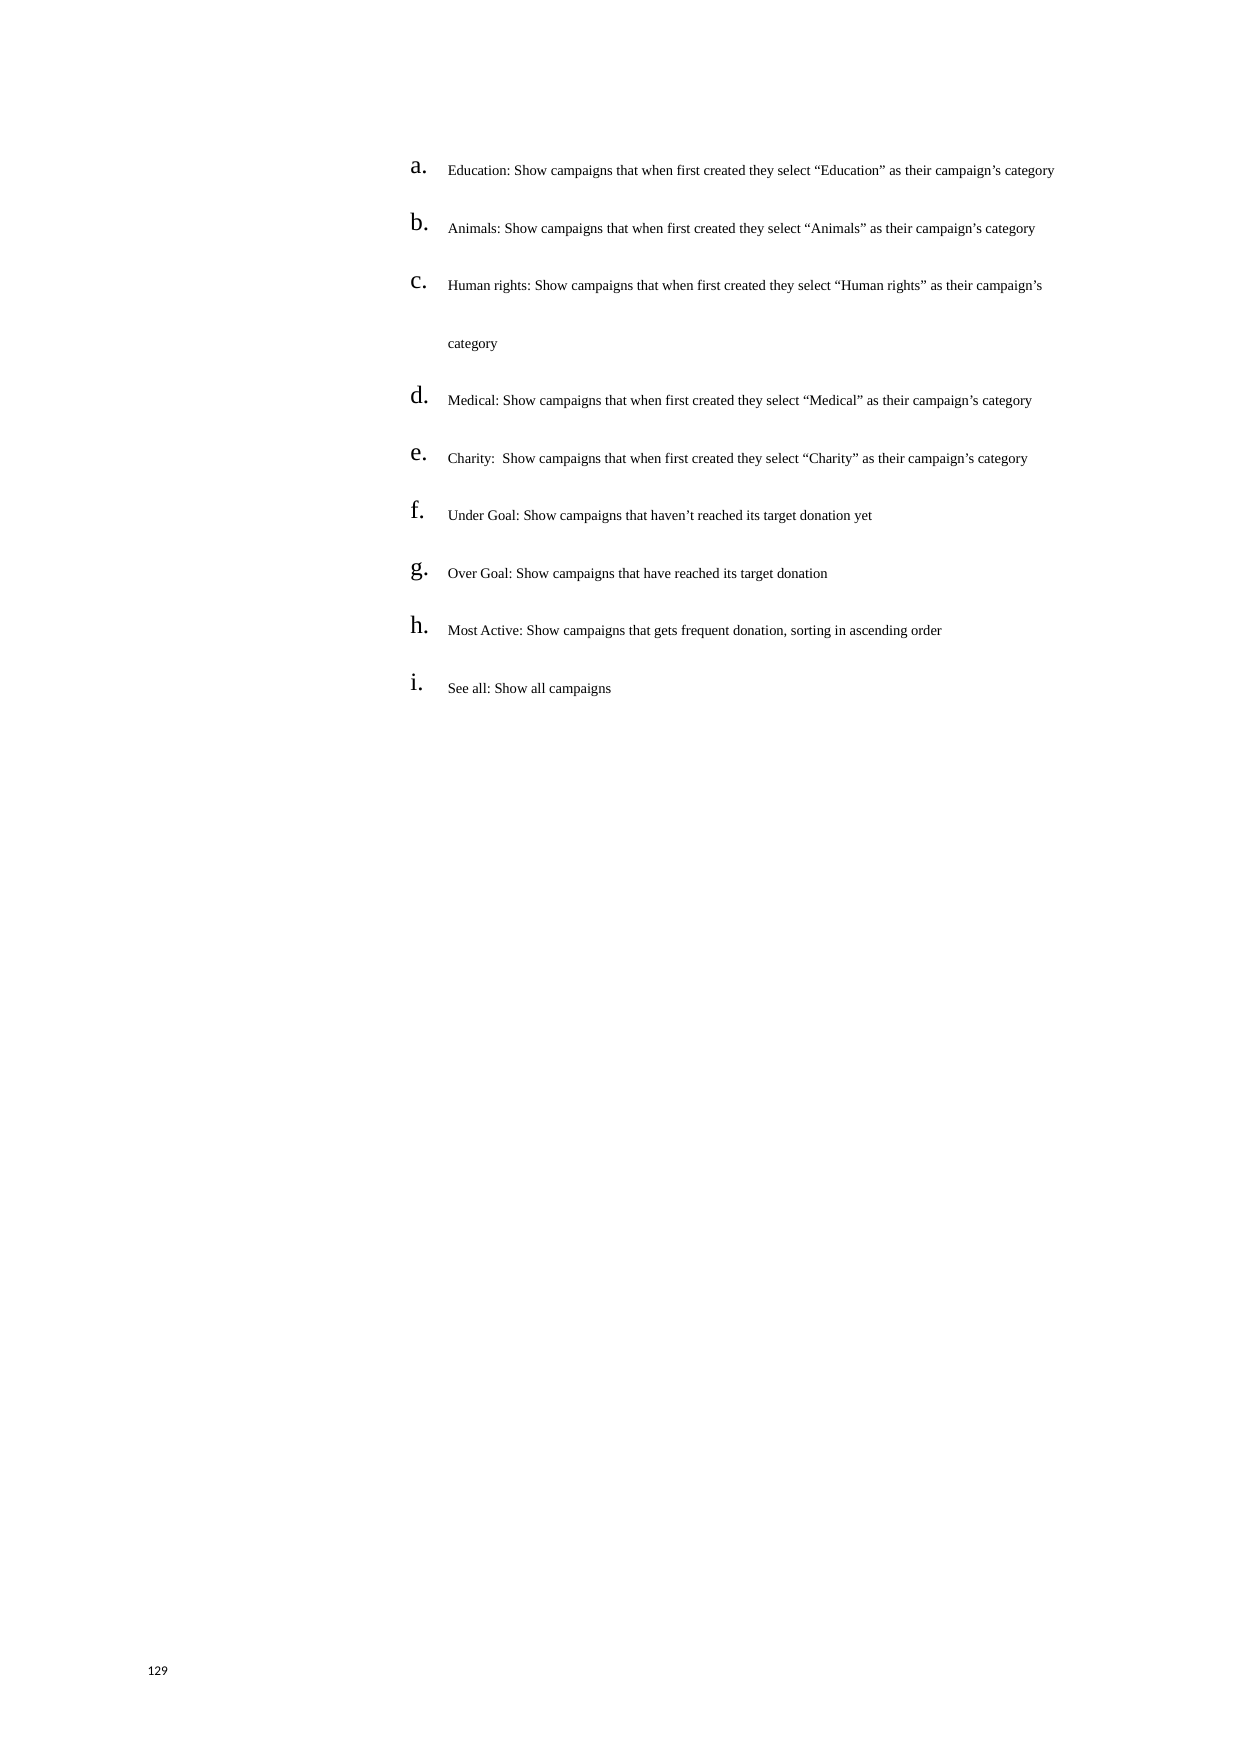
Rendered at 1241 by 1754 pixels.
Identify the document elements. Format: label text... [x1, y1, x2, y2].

list Human rights: Show campaigns that when first created they select “Human rights” as their campaign’s category [410, 265, 1090, 351]
list Animals: Show campaigns that when first created they select “Animals” as their campaign’s category [410, 207, 1090, 236]
list Education: Show campaigns that when first created they select “Education” as their campaign’s category [410, 150, 1090, 179]
list Under Goal: Show campaigns that haven’t reached its target donation yet [410, 495, 1090, 524]
list Charity: Show campaigns that when first created they select “Charity” as their campaign’s category [410, 437, 1090, 466]
list See all: Show all campaigns [410, 667, 1090, 696]
list Medical: Show campaigns that when first created they select “Medical” as their campaign’s category [410, 380, 1090, 409]
list Over Goal: Show campaigns that have reached its target donation [410, 552, 1090, 581]
list Most Active: Show campaigns that gets frequent donation, sorting in ascending order [410, 610, 1090, 639]
